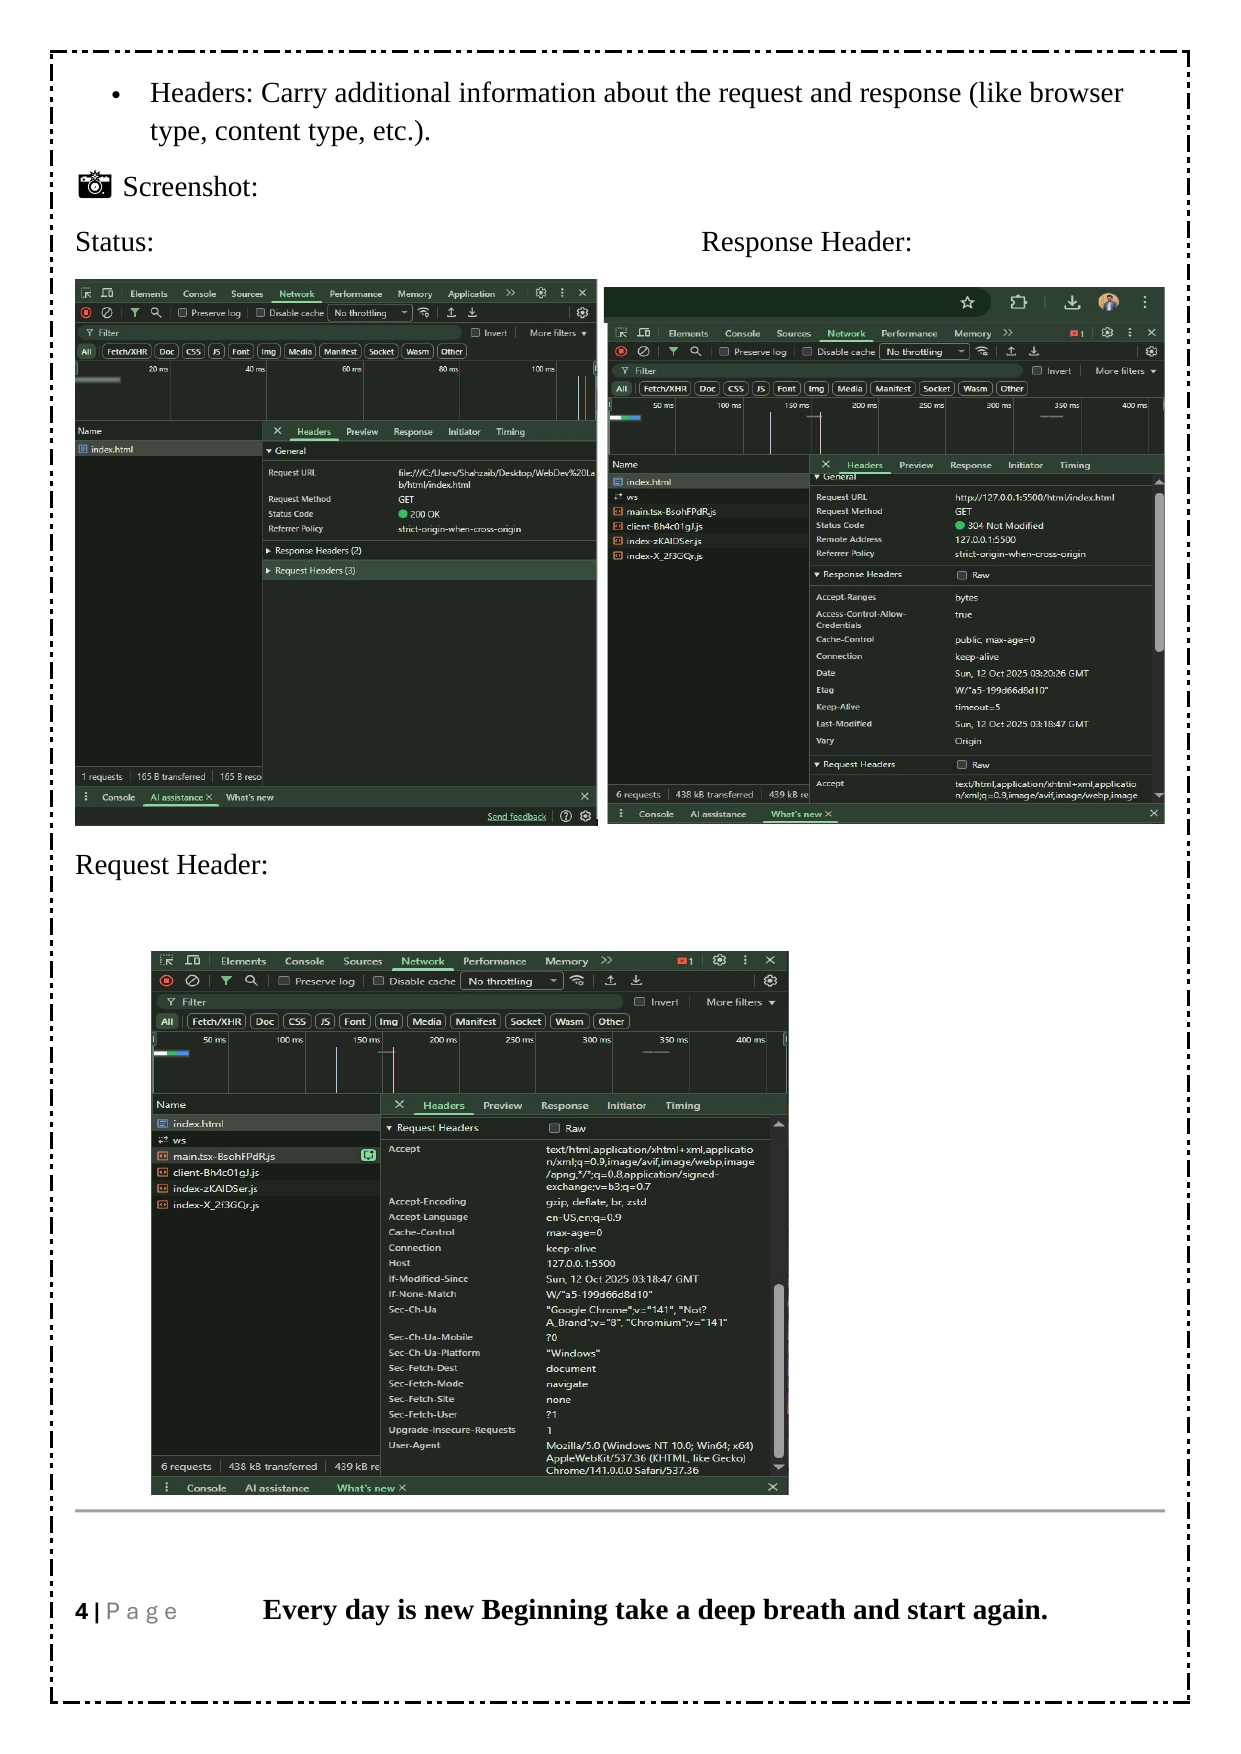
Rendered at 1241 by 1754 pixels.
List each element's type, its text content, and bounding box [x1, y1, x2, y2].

list Headers: Carry additional information about the request and response (like browser type, content type, etc.). [112, 75, 1165, 147]
picture [603, 287, 1165, 824]
text Request Header: [75, 847, 1165, 880]
text 📸 Screenshot: [75, 169, 1165, 202]
text Status: Response Header: [75, 224, 1165, 257]
picture [75, 279, 598, 826]
picture [145, 951, 789, 1495]
